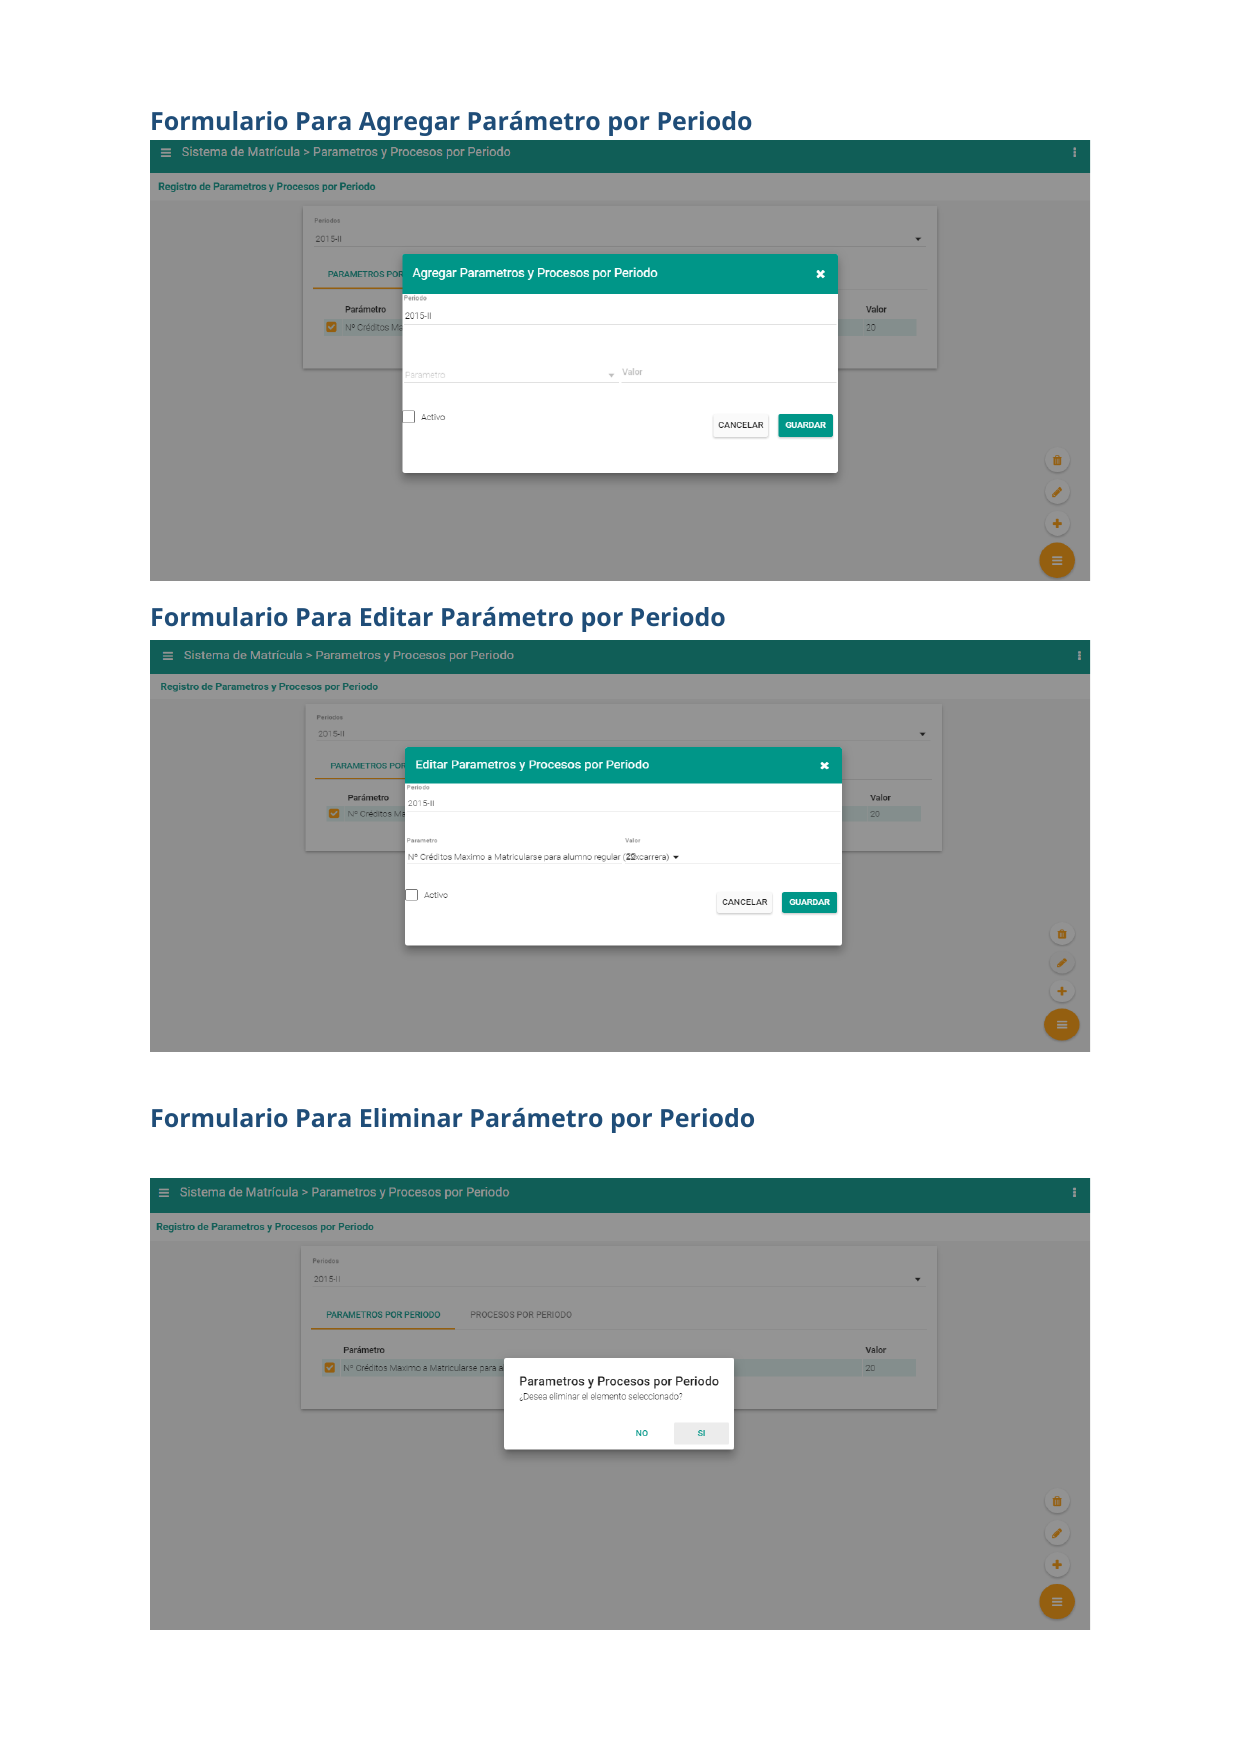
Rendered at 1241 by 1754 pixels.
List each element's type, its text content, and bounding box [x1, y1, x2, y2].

picture [150, 140, 1091, 581]
picture [150, 640, 1091, 1052]
subtitle Formulario Para Agregar Parámetro por Periodo [150, 103, 1090, 137]
subtitle Formulario Para Eliminar Parámetro por Periodo [150, 1101, 1090, 1135]
subtitle Formulario Para Editar Parámetro por Periodo [150, 599, 1090, 633]
picture [150, 1178, 1091, 1630]
